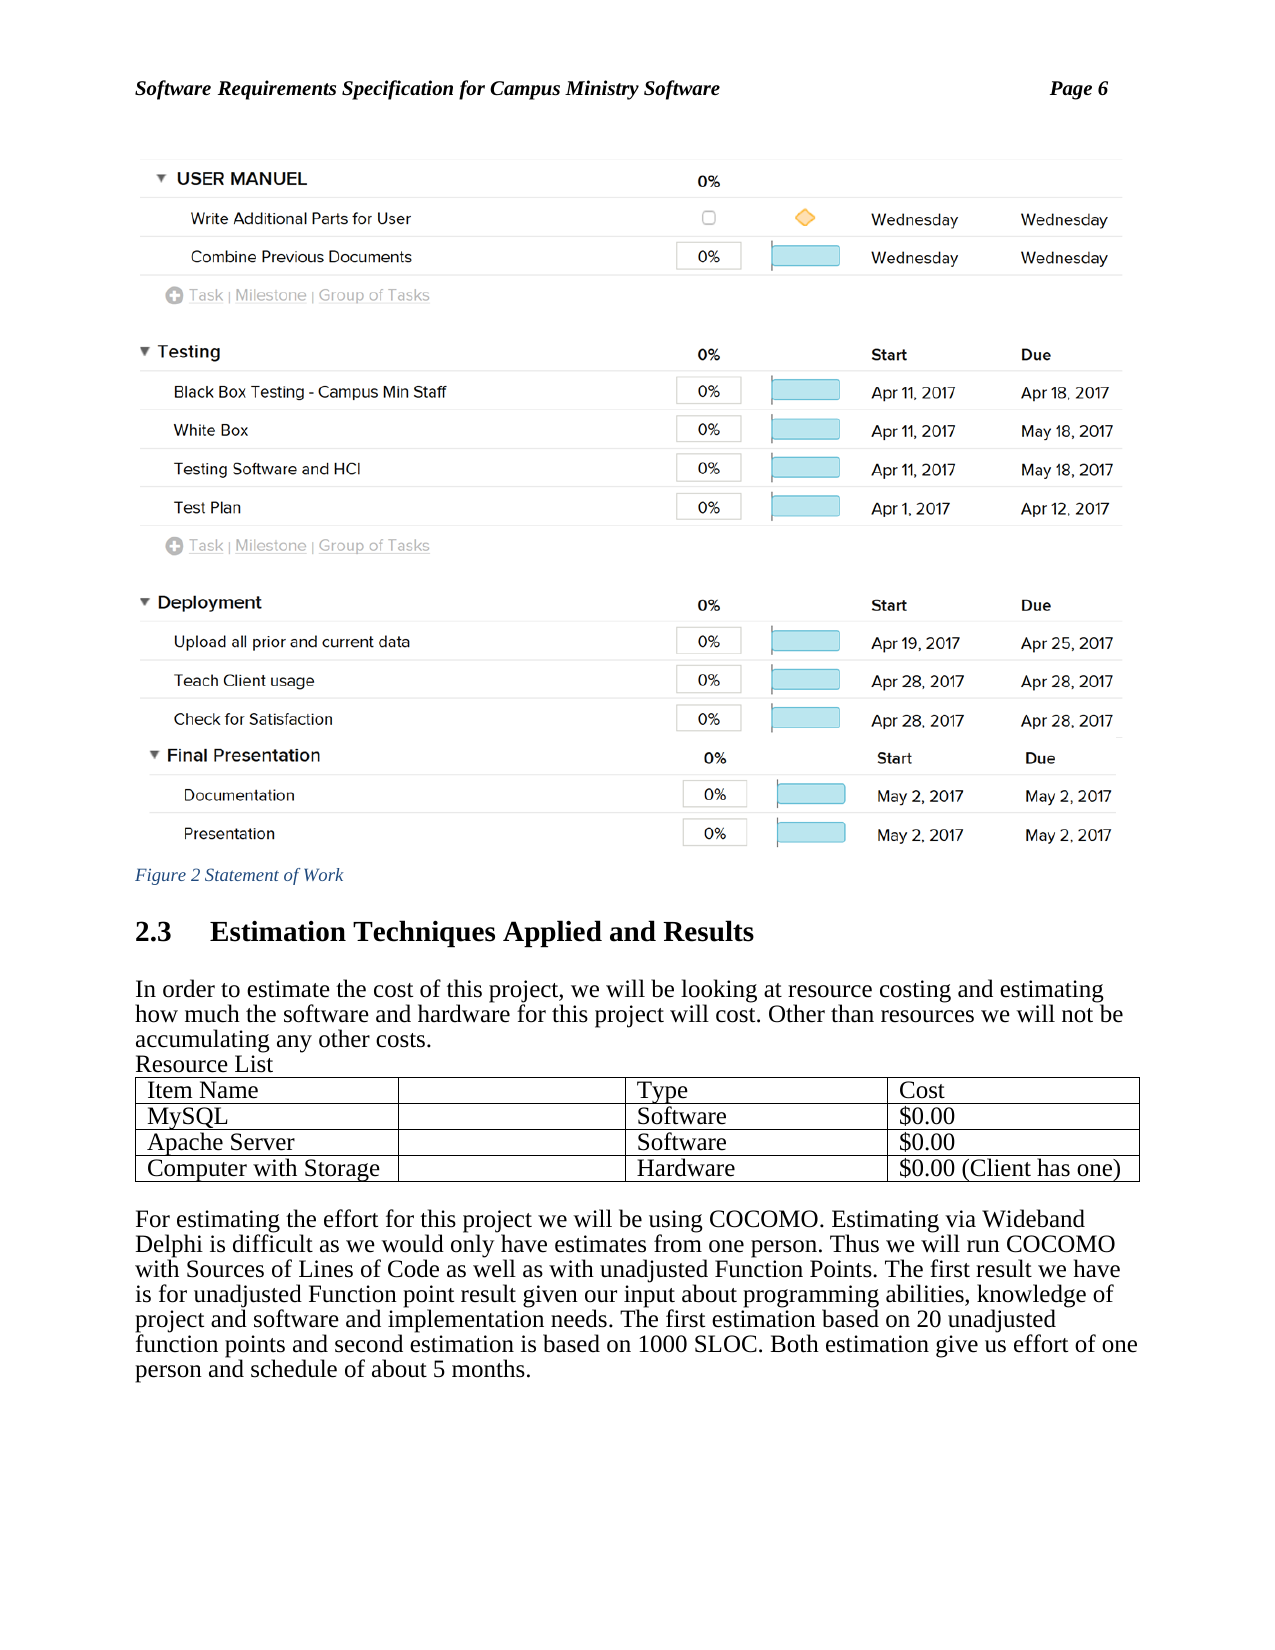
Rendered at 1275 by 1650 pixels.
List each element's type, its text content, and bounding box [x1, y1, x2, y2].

table_cell Hardware [626, 1156, 887, 1181]
table_cell $0.00 [888, 1130, 1139, 1155]
picture [134, 150, 1123, 864]
table_cell Apache Server [136, 1130, 398, 1155]
table_cell Computer with Storage [136, 1156, 398, 1181]
subtitle Estimation Techniques Applied and Results [135, 914, 1140, 948]
table_cell $0.00 [888, 1104, 1139, 1129]
table_header Item Name [136, 1078, 398, 1103]
table_header Type [626, 1078, 887, 1103]
table_header Cost [888, 1078, 1139, 1103]
table_cell Software [626, 1104, 887, 1129]
text In order to estimate the cost of this project, we will be looking at resource costing and estimating how much the software and hardware for this project will cost. Other than resources we will not be accumulating any other costs. [135, 977, 1140, 1052]
text Figure 2 Statement of Work [135, 738, 1140, 885]
text Resource List [135, 1052, 1140, 1077]
table_cell [399, 1130, 625, 1155]
table_cell Software [626, 1130, 887, 1155]
text For estimating the effort for this project we will be using COCOMO. Estimating via Wideband Delphi is difficult as we would only have estimates from one person. Thus we will run COCOMO with Sources of Lines of Code as well as with unadjusted Function Points. The first result we have is for unadjusted Function point result given our input about programming abilities, knowledge of project and software and implementation needs. The first estimation based on 20 unadjusted function points and second estimation is based on 1000 SLOC. Both estimation give us effort of one person and schedule of about 5 months. [135, 1207, 1140, 1382]
table_cell MySQL [136, 1104, 398, 1129]
table_header [399, 1078, 625, 1103]
table_cell $0.00 (Client has one) [888, 1156, 1139, 1181]
table_cell [399, 1104, 625, 1129]
table_cell [399, 1156, 625, 1181]
